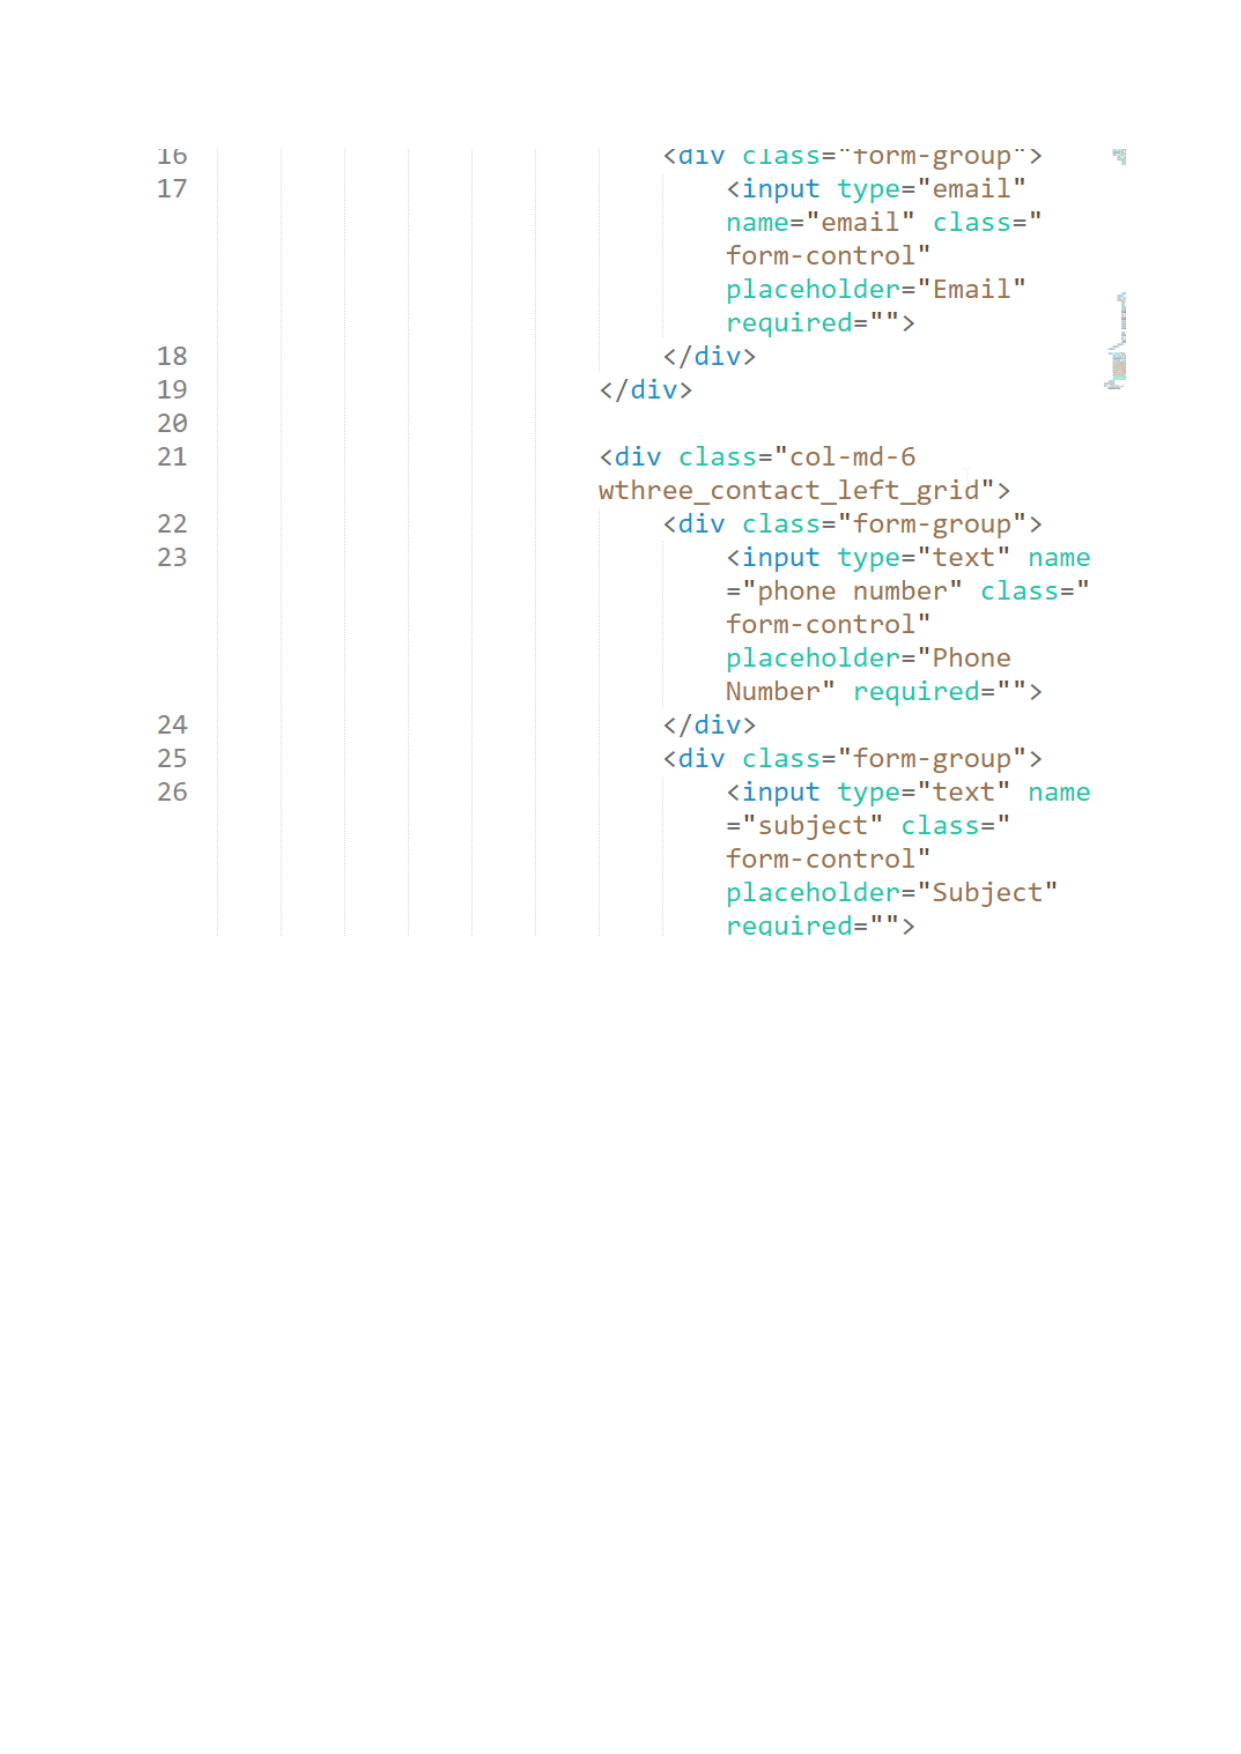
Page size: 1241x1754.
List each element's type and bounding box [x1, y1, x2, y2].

picture [150, 149, 1126, 936]
